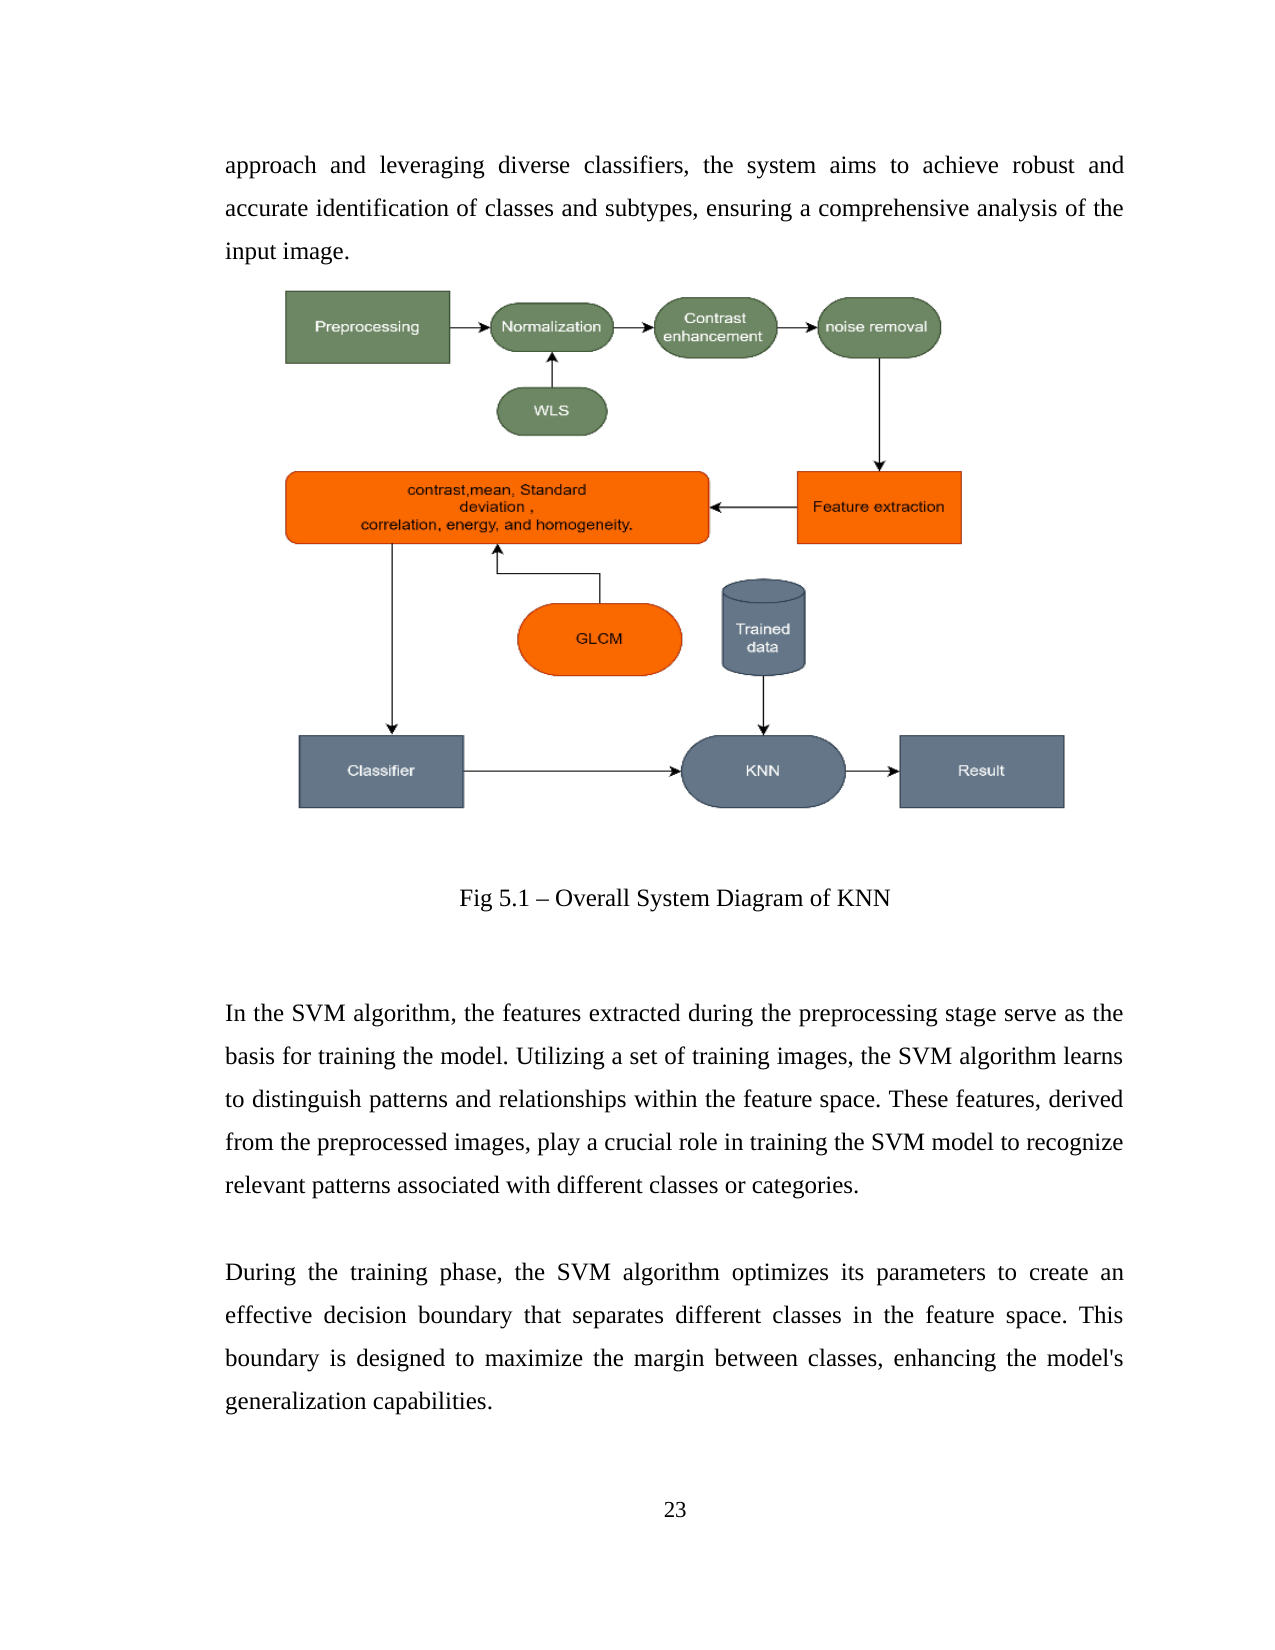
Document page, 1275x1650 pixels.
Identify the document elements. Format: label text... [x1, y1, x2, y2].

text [225, 150, 1125, 265]
text In the SVM algorithm, the features extracted during the preprocessing stage serve as the basis for training the model. Utilizing a set of training images, the SVM algorithm learns to distinguish patterns and relationships within the feature space. These features, derived from the preprocessed images, play a crucial role in training the SVM model to recognize relevant patterns associated with different classes or categories. [225, 998, 1125, 1199]
text Fig 5.1 – Overall System Diagram of KNN [225, 883, 1125, 912]
text During the training phase, the SVM algorithm optimizes its parameters to create an effective decision boundary that separates different classes in the feature space. This boundary is designed to maximize the margin between classes, enhancing the model's generalization capabilities. [225, 1257, 1125, 1415]
picture [272, 279, 1078, 820]
